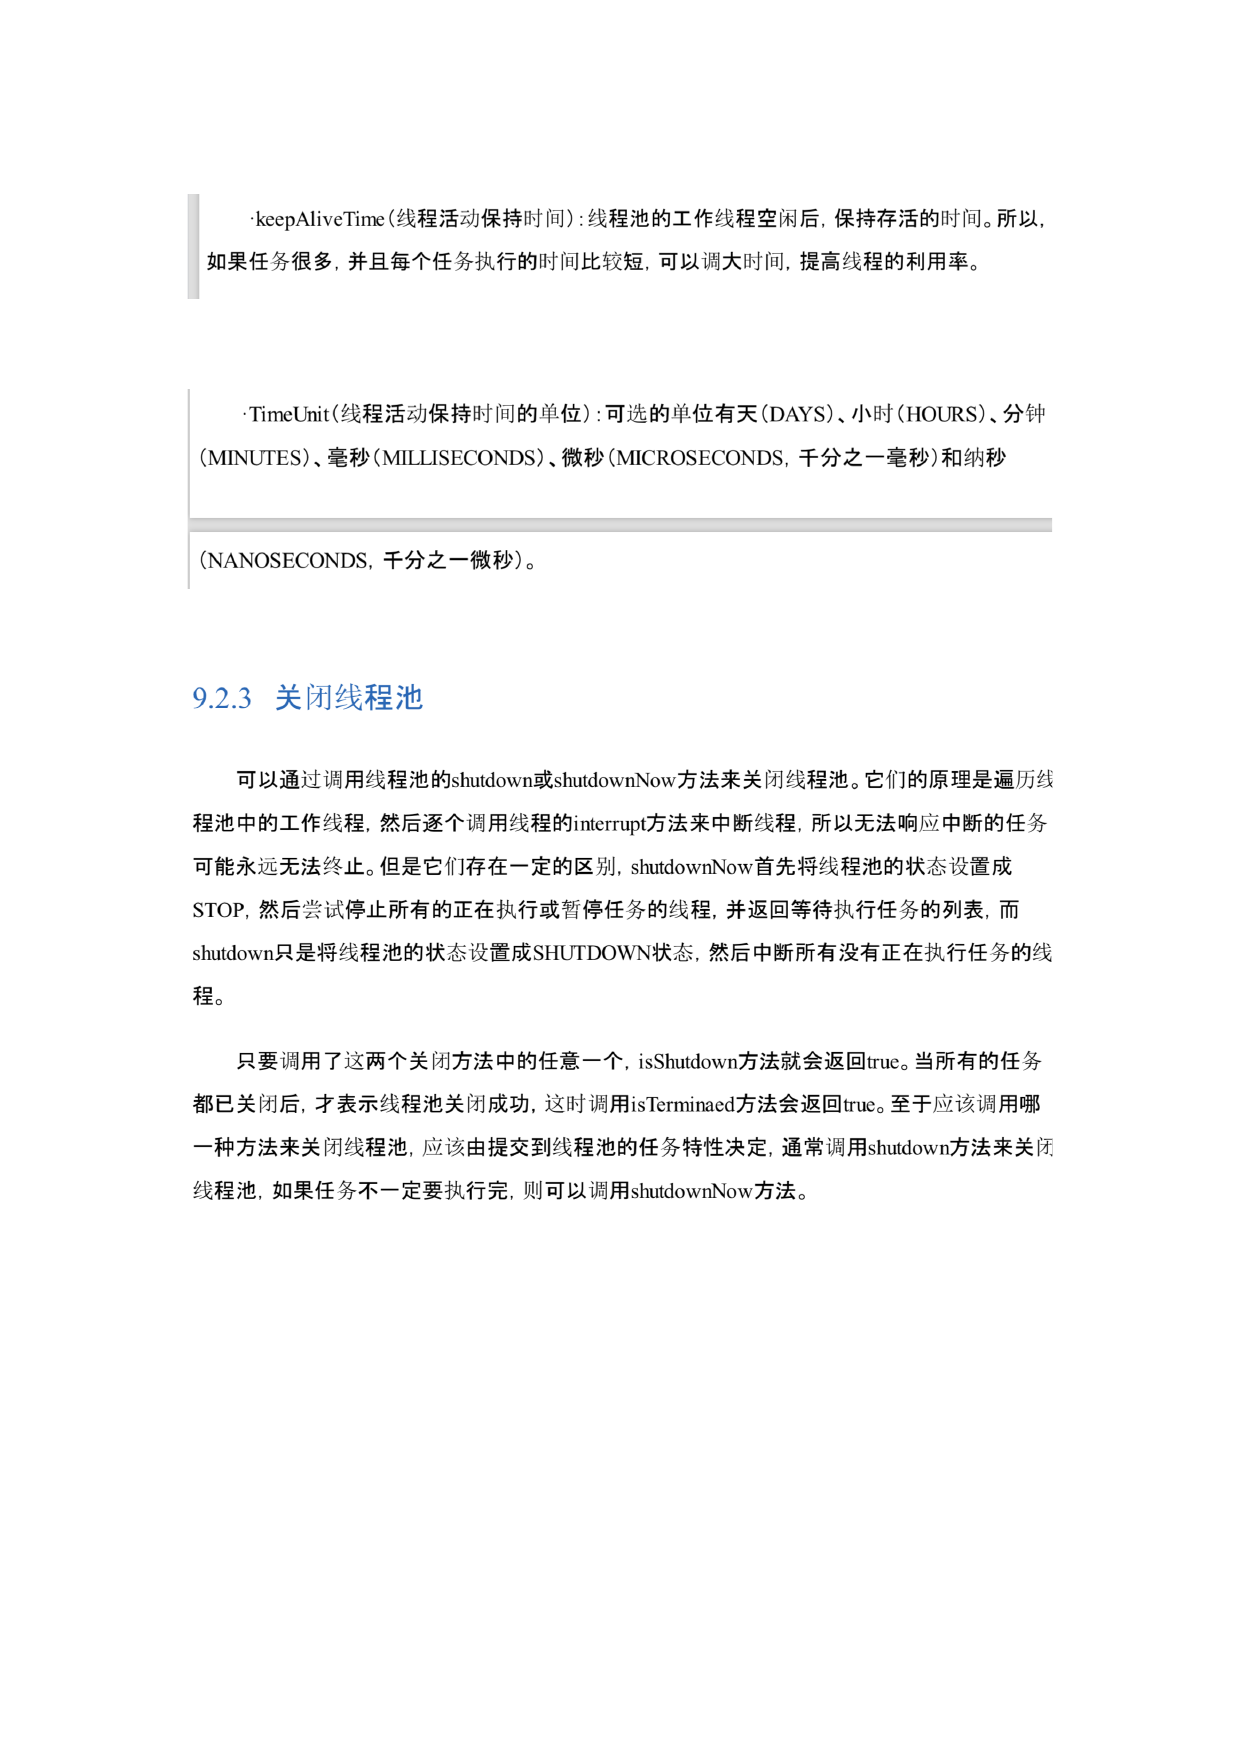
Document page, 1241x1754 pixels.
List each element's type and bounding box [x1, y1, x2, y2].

picture [187, 682, 1053, 1247]
picture [187, 194, 1052, 299]
picture [187, 389, 1053, 589]
